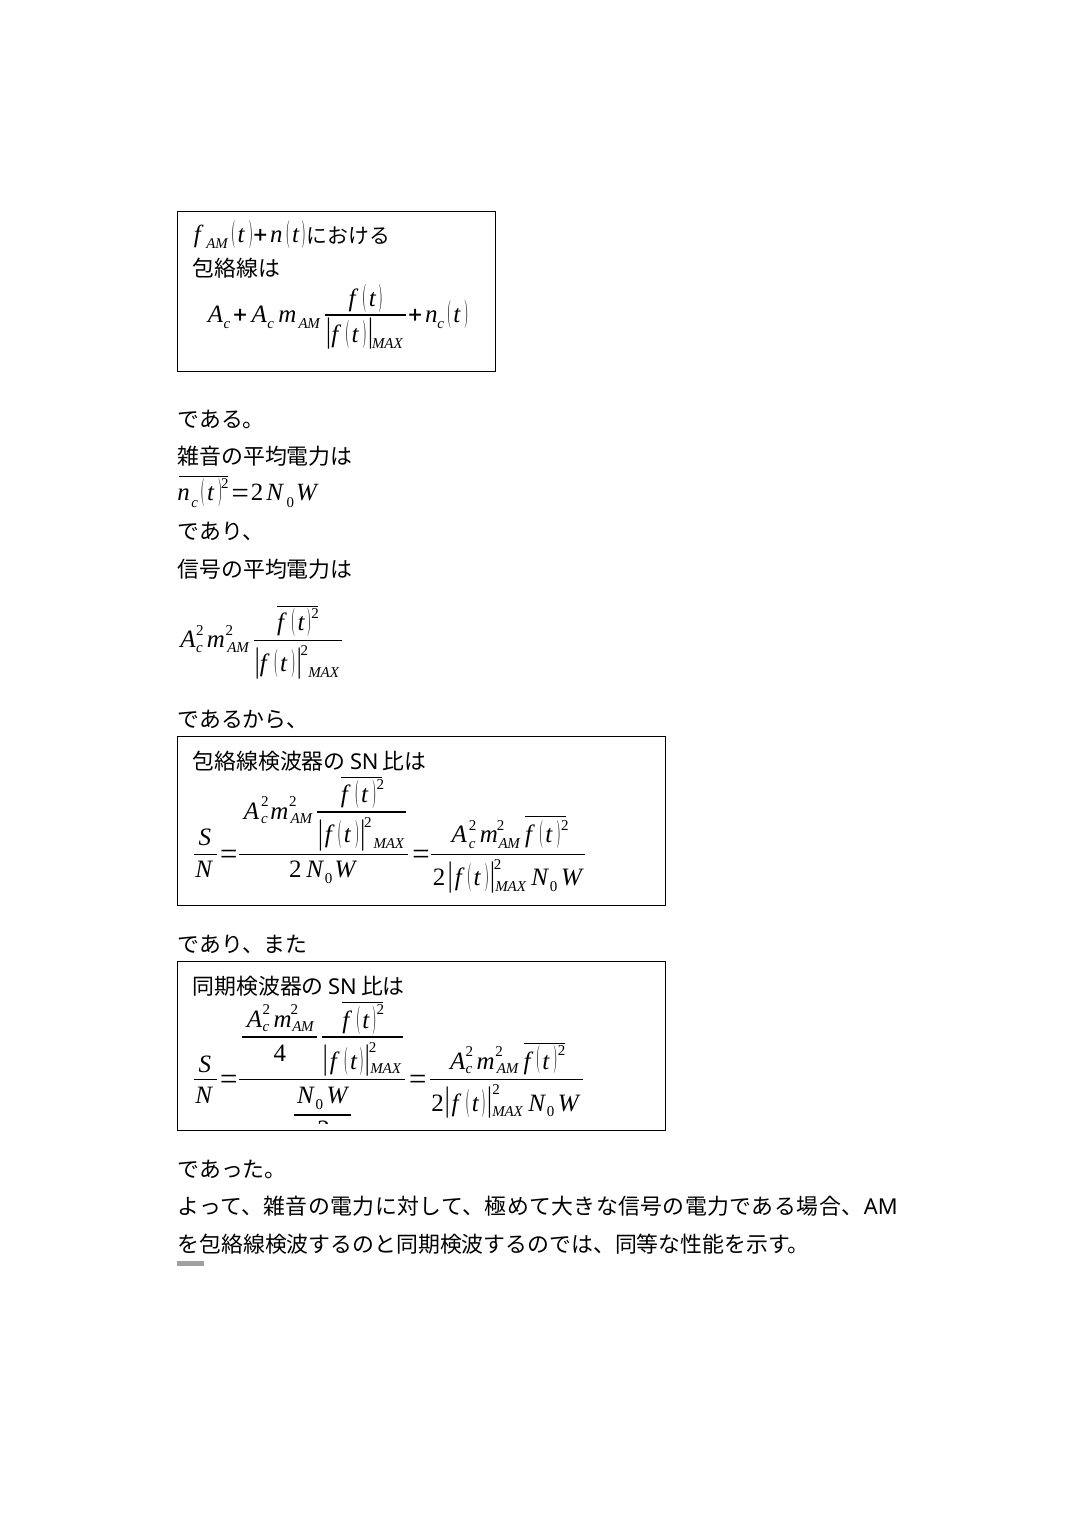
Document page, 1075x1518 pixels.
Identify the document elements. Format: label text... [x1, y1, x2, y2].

text であるから、 [177, 699, 898, 736]
text よって、雑音の電力に対して、極めて大きな信号の電力である場合、AMを包絡線検波するのと同期検波するのでは、同等な性能を示す。 [177, 1186, 898, 1261]
text であった。 [177, 1149, 898, 1186]
text 雑音の平均電力は [177, 436, 898, 474]
text である。 [177, 399, 898, 436]
text であり、また [177, 924, 898, 961]
text 信号の平均電力は [177, 549, 898, 586]
text であり、 [177, 511, 898, 549]
